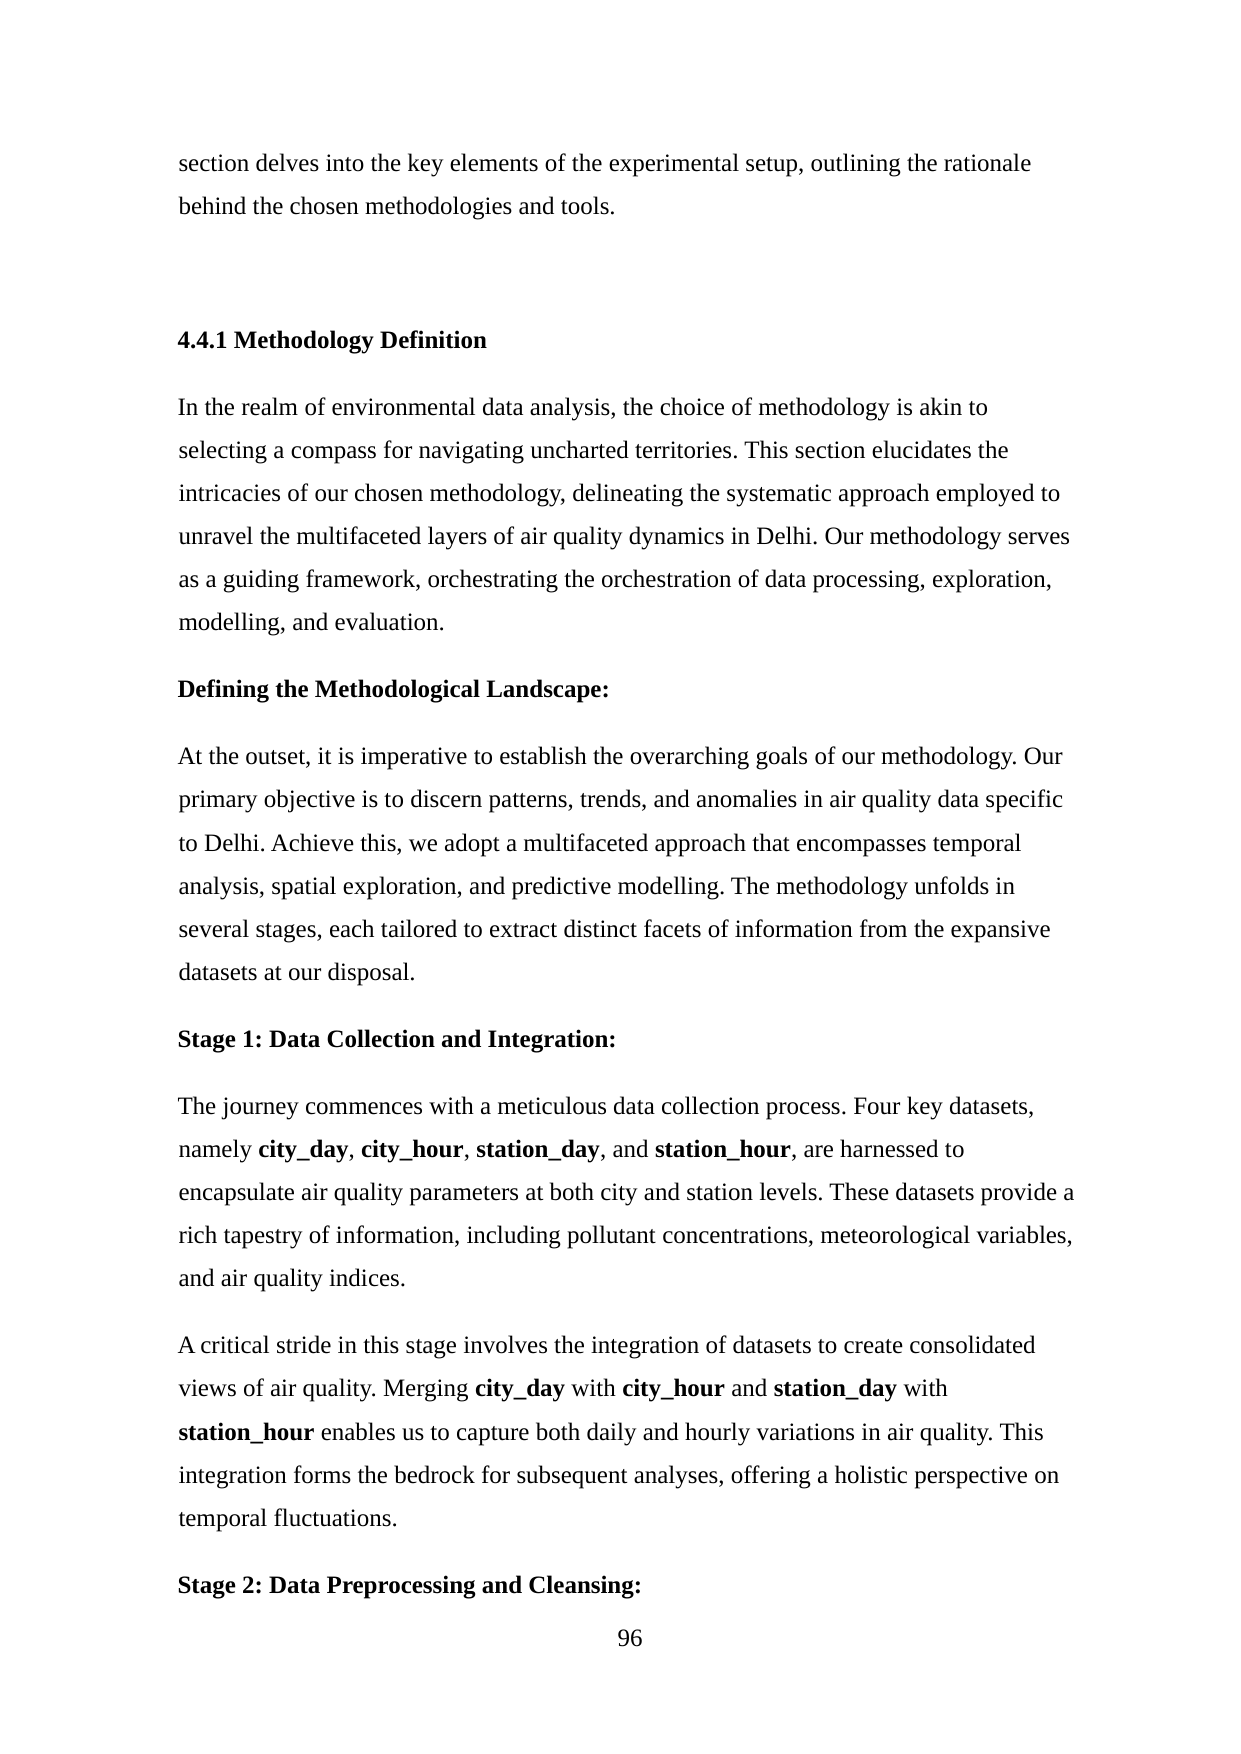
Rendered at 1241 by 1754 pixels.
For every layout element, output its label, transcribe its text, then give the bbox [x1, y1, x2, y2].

text At the outset, it is imperative to establish the overarching goals of our methodology. Our primary objective is to discern patterns, trends, and anomalies in air quality data specific to Delhi. Achieve this, we adopt a multifaceted approach that encompasses temporal analysis, spatial exploration, and predictive modelling. The methodology unfolds in several stages, each tailored to extract distinct facets of information from the expansive datasets at our disposal. [177, 741, 1083, 986]
text In the realm of environmental data analysis, the choice of methodology is akin to selecting a compass for navigating uncharted territories. This section elucidates the intricacies of our chosen methodology, delineating the systematic approach employed to unravel the multifaceted layers of air quality dynamics in Delhi. Our methodology serves as a guiding framework, orchestrating the orchestration of data processing, exploration, modelling, and evaluation. [177, 392, 1083, 636]
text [177, 148, 1083, 219]
text Stage 1: Data Collection and Integration: [177, 1024, 1083, 1053]
text The journey commences with a meticulous data collection process. Four key datasets, namely city_day, city_hour, station_day, and station_hour, are harnessed to encapsulate air quality parameters at both city and station levels. These datasets provide a rich tapestry of information, including pollutant concentrations, meteorological variables, and air quality indices. [177, 1091, 1083, 1292]
text Stage 2: Data Preprocessing and Cleansing: [177, 1570, 1083, 1599]
text Defining the Methodological Landscape: [177, 674, 1083, 703]
text 4.4.1 Methodology Definition [177, 325, 1083, 353]
text A critical stride in this stage involves the integration of datasets to create consolidated views of air quality. Merging city_day with city_hour and station_day with station_hour enables us to capture both daily and hourly variations in air quality. This integration forms the bedrock for subsequent analyses, offering a holistic perspective on temporal fluctuations. [177, 1330, 1083, 1532]
